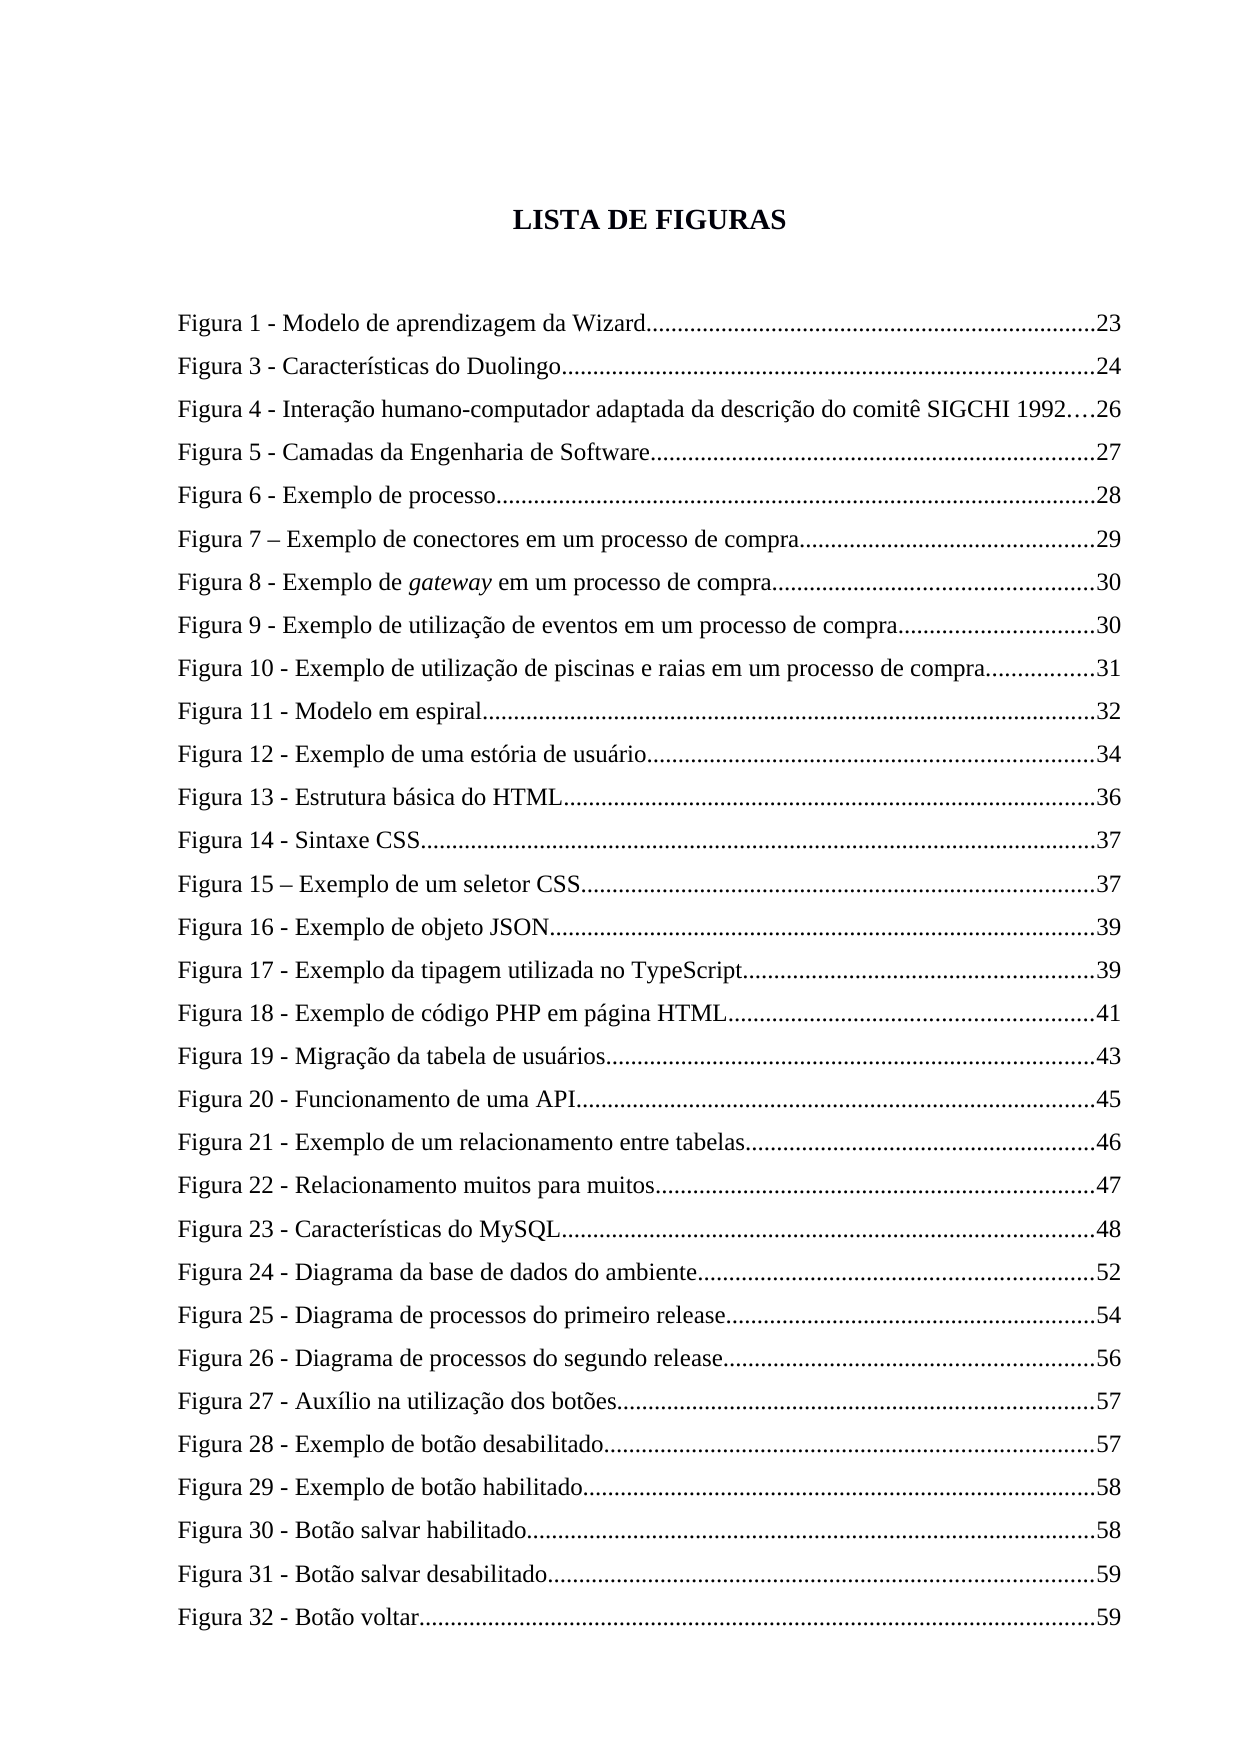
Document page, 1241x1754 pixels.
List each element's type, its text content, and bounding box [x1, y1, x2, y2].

text Figura 28 - Exemplo de botão desabilitado 57 [177, 1429, 1122, 1458]
text Figura 22 - Relacionamento muitos para muitos 47 [177, 1171, 1122, 1199]
text Figura 9 - Exemplo de utilização de eventos em um processo de compra 30 [177, 610, 1122, 639]
text Figura 18 - Exemplo de código PHP em página HTML 41 [177, 998, 1122, 1027]
text Figura 12 - Exemplo de uma estória de usuário 34 [177, 739, 1122, 768]
text Figura 1 - Modelo de aprendizagem da Wizard 23 [177, 308, 1122, 337]
text Figura 4 - Interação humano-computador adaptada da descrição do comitê SIGCHI 1992 26 [177, 394, 1122, 423]
text Figura 5 - Camadas da Engenharia de Software 27 [177, 437, 1122, 466]
text Figura 26 - Diagrama de processos do segundo release 56 [177, 1343, 1122, 1372]
text Figura 10 - Exemplo de utilização de piscinas e raias em um processo de compra 31 [177, 653, 1122, 682]
text Figura 21 - Exemplo de um relacionamento entre tabelas 46 [177, 1127, 1122, 1156]
text Figura 16 - Exemplo de objeto JSON 39 [177, 912, 1122, 941]
text Figura 25 - Diagrama de processos do primeiro release 54 [177, 1300, 1122, 1329]
text Figura 32 - Botão voltar 59 [177, 1602, 1122, 1631]
text Figura 8 - Exemplo de gateway em um processo de compra 30 [177, 567, 1122, 596]
text Figura 31 - Botão salvar desabilitado 59 [177, 1559, 1122, 1587]
text Figura 14 - Sintaxe CSS 37 [177, 826, 1122, 854]
text Figura 20 - Funcionamento de uma API 45 [177, 1084, 1122, 1113]
text Figura 3 - Características do Duolingo 24 [177, 351, 1122, 380]
text Figura 15 – Exemplo de um seletor CSS 37 [177, 869, 1122, 897]
text Figura 29 - Exemplo de botão habilitado 58 [177, 1472, 1122, 1501]
text Figura 23 - Características do MySQL 48 [177, 1214, 1122, 1242]
text Figura 13 - Estrutura básica do HTML 36 [177, 782, 1122, 811]
text Figura 7 – Exemplo de conectores em um processo de compra 29 [177, 524, 1122, 552]
text Figura 11 - Modelo em espiral 32 [177, 696, 1122, 725]
text Figura 27 - Auxílio na utilização dos botões 57 [177, 1386, 1122, 1415]
text Figura 19 - Migração da tabela de usuários 43 [177, 1041, 1122, 1070]
text Figura 17 - Exemplo da tipagem utilizada no TypeScript 39 [177, 955, 1122, 984]
text Figura 24 - Diagrama da base de dados do ambiente 52 [177, 1257, 1122, 1286]
text Figura 6 - Exemplo de processo 28 [177, 481, 1122, 509]
subtitle LISTA de FIGURAS [177, 202, 1122, 236]
text Figura 30 - Botão salvar habilitado 58 [177, 1516, 1122, 1544]
